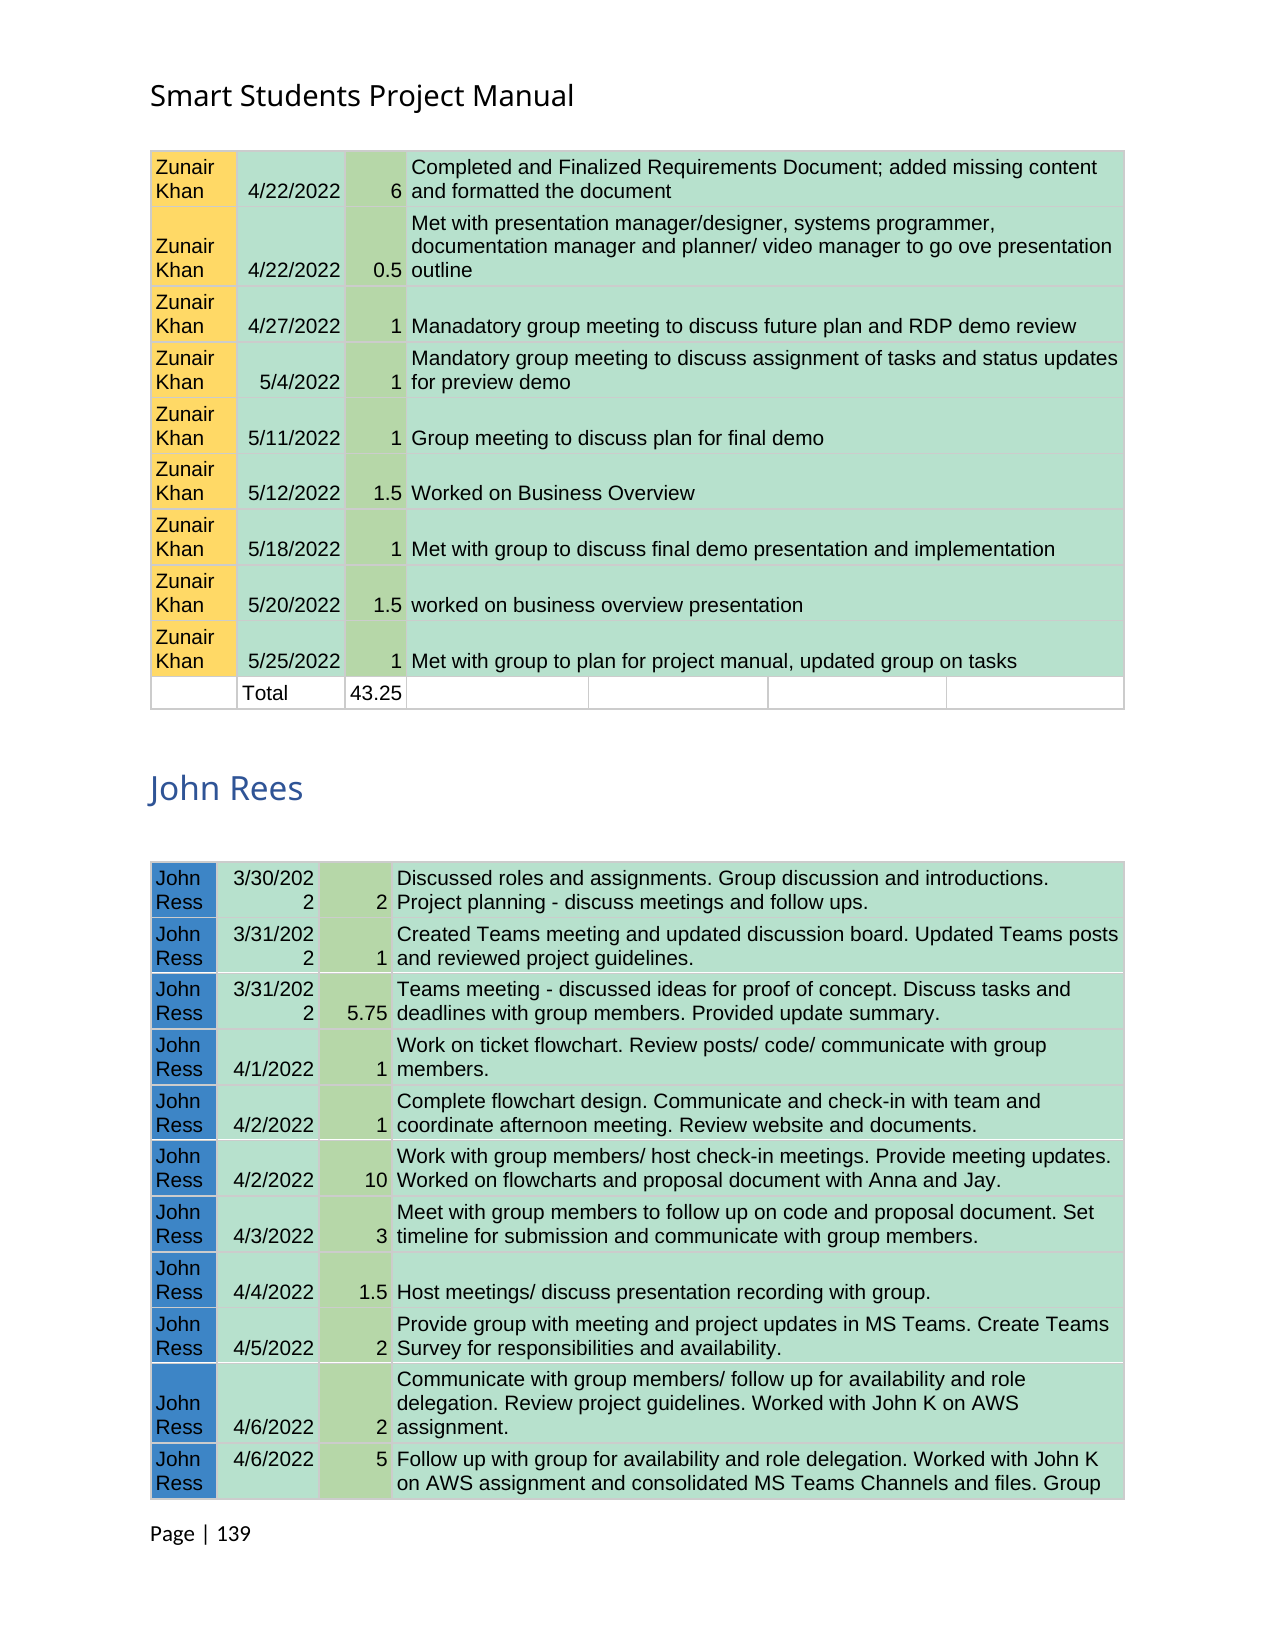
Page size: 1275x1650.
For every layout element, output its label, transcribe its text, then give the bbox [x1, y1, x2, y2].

subtitle John Rees [150, 765, 1125, 811]
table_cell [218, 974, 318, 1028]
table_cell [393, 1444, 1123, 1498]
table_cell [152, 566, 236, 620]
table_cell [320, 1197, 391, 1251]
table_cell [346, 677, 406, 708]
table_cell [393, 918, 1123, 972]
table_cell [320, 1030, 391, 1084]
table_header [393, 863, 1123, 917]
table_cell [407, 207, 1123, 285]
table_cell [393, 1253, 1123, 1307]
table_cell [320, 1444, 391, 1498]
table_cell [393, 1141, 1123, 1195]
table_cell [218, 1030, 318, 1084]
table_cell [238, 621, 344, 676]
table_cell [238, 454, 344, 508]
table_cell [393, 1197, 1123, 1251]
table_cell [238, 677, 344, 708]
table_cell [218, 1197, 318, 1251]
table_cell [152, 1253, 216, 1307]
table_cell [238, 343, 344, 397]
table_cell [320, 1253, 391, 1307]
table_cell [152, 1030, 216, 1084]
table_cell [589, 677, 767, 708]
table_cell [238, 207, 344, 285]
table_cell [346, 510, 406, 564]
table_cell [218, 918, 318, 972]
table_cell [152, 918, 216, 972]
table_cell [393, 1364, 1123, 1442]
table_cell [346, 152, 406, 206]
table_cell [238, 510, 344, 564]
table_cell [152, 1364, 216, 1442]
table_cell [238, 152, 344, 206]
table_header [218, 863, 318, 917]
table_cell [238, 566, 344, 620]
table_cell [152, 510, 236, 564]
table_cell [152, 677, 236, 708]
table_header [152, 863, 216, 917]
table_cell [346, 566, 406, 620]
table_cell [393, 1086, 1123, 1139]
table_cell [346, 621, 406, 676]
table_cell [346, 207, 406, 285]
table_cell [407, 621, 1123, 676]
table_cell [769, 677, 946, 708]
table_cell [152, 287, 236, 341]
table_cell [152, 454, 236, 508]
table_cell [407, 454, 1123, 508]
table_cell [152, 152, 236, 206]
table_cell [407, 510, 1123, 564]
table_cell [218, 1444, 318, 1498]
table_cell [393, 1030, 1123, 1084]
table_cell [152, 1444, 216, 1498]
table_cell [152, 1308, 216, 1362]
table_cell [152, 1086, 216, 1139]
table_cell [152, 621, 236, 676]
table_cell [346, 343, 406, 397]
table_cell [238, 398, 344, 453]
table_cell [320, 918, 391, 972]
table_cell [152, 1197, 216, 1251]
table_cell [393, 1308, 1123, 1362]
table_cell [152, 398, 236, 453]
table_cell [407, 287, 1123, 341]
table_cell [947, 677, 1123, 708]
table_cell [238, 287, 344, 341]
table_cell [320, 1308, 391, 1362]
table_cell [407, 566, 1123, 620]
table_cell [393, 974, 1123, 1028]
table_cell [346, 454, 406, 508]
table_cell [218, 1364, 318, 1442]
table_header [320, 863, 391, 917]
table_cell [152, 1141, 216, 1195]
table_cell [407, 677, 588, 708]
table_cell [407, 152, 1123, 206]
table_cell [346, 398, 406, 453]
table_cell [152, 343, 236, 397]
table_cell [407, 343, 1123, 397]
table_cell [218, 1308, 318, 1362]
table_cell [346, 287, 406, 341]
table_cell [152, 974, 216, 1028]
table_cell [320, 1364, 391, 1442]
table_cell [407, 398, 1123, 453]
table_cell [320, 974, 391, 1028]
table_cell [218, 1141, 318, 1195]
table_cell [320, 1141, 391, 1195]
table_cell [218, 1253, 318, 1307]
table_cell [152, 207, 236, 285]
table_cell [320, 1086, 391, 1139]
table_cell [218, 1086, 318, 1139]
